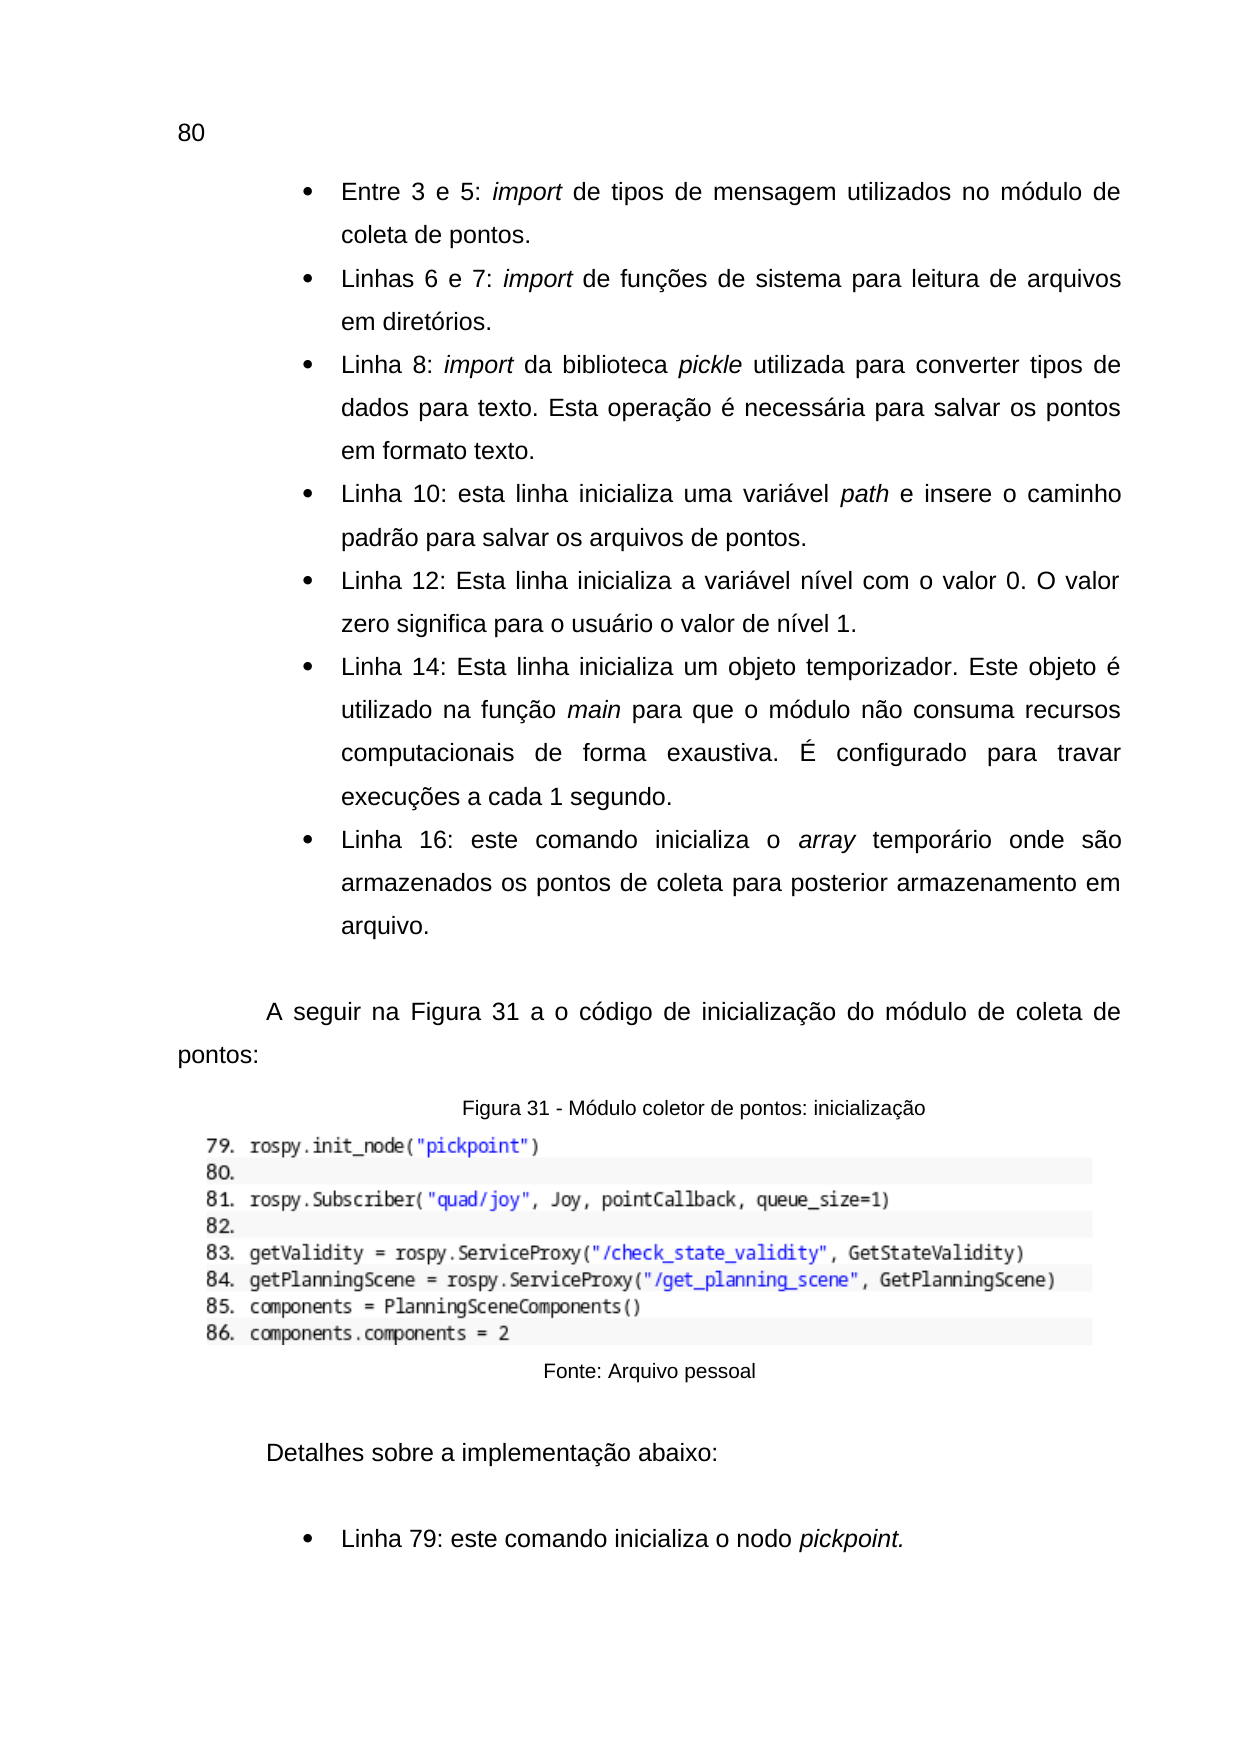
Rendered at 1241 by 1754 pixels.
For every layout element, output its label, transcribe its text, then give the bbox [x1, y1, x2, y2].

list Linha 79: este comando inicializa o nodo pickpoint. [303, 1524, 1122, 1553]
list Linha 14: Esta linha inicializa um objeto temporizador. Este objeto é utilizado na função main para que o módulo não consuma recursos computacionais de forma exaustiva. É configurado para travar execuções a cada 1 segundo. [303, 652, 1122, 810]
text Figura 31 - Módulo coletor de pontos: inicialização [177, 1096, 1122, 1120]
list Entre 3 e 5: import de tipos de mensagem utilizados no módulo de coleta de pontos. [303, 177, 1122, 249]
list Linha 10: esta linha inicializa uma variável path e insere o caminho padrão para salvar os arquivos de pontos. [303, 479, 1122, 551]
text A seguir na Figura 31 a o código de inicialização do módulo de coleta de pontos: [177, 997, 1122, 1069]
list Linha 16: este comando inicializa o array temporário onde são armazenados os pontos de coleta para posterior armazenamento em arquivo. [303, 825, 1122, 940]
list Linha 12: Esta linha inicializa a variável nível com o valor 0. O valor zero significa para o usuário o valor de nível 1. [303, 566, 1122, 638]
list Linha 8: import da biblioteca pickle utilizada para converter tipos de dados para texto. Esta operação é necessária para salvar os pontos em formato texto. [303, 350, 1122, 465]
text Fonte: Arquivo pessoal [177, 1359, 1122, 1383]
list Linhas 6 e 7: import de funções de sistema para leitura de arquivos em diretórios. [303, 263, 1122, 336]
text Detalhes sobre a implementação abaixo: [177, 1438, 1122, 1467]
